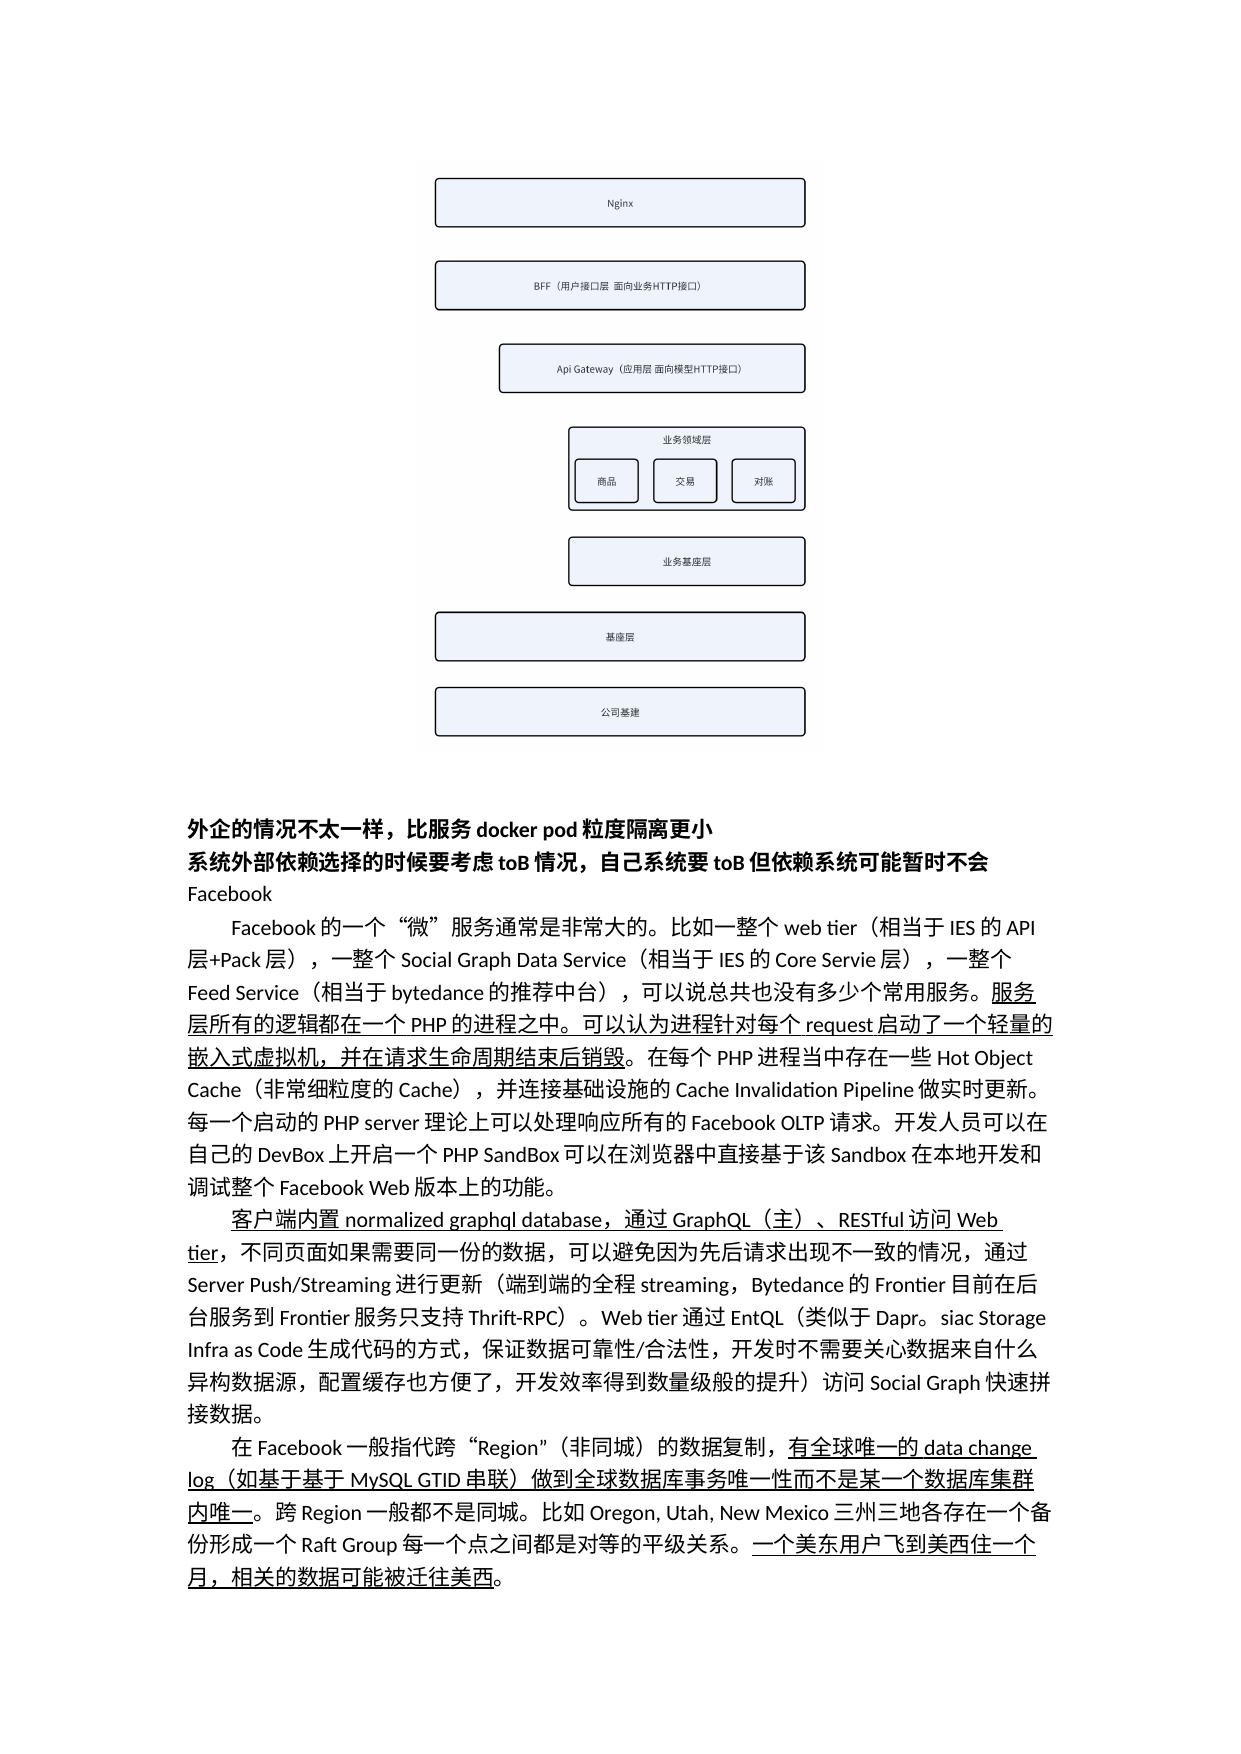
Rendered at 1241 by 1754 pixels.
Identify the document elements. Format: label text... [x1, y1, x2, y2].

picture [418, 162, 822, 753]
text Facebook [187, 877, 1053, 909]
text 在Facebook一般指代跨“Region”（非同城）的数据复制，有全球唯一的data change log（如基于基于MySQL GTID串联）做到全球数据库事务唯一性而不是某一个数据库集群内唯一。跨Region一般都不是同城。比如Oregon, Utah, New Mexico三州三地各存在一个备份形成一个Raft Group每一个点之间都是对等的平级关系。一个美东用户飞到美西住一个月，相关的数据可能被迁往美西。 [187, 1429, 1053, 1592]
text 系统外部依赖选择的时候要考虑toB情况，自己系统要toB但依赖系统可能暂时不会 [187, 844, 1053, 877]
text Facebook的一个“微”服务通常是非常大的。比如一整个web tier（相当于IES的API层+Pack层），一整个Social Graph Data Service（相当于IES的Core Servie层），一整个Feed Service（相当于bytedance的推荐中台），可以说总共也没有多少个常用服务。服务层所有的逻辑都在一个PHP的进程之中。可以认为进程针对每个request启动了一个轻量的嵌入式虚拟机，并在请求生命周期结束后销毁。在每个PHP进程当中存在一些Hot Object Cache（非常细粒度的Cache），并连接基础设施的Cache Invalidation Pipeline做实时更新。每一个启动的PHP server理论上可以处理响应所有的Facebook OLTP请求。开发人员可以在自己的DevBox上开启一个PHP SandBox可以在浏览器中直接基于该Sandbox 在本地开发和调试整个Facebook Web版本上的功能。 [187, 1036, 1053, 1202]
text 外企的情况不太一样，比服务docker pod粒度隔离更小 [187, 812, 1053, 844]
text 客户端内置normalized graphql database，通过GraphQL（主）、RESTful访问Web tier，不同页面如果需要同一份的数据，可以避免因为先后请求出现不一致的情况，通过Server Push/Streaming进行更新（端到端的全程streaming，Bytedance的Frontier目前在后台服务到Frontier服务只支持Thrift-RPC）。Web tier通过EntQL（类似于Dapr。siac Storage Infra as Code生成代码的方式，保证数据可靠性/合法性，开发时不需要关心数据来自什么异构数据源，配置缓存也方便了，开发效率得到数量级般的提升）访问Social Graph快速拼接数据。 [187, 1202, 1053, 1429]
text Facebook的一个“微”服务通常是非常大的。比如一整个web tier（相当于IES的API层+Pack层），一整个Social Graph Data Service（相当于IES的Core Servie层），一整个Feed Service（相当于bytedance的推荐中台），可以说总共也没有多少个常用服务。服务层所有的逻辑都在一个PHP的进程之中。可以认为进程针对每个request启动了一个轻量的嵌入式虚拟机，并在请求生命周期结束后销毁。在每个PHP进程当中存在一些Hot Object Cache（非常细粒度的Cache），并连接基础设施的Cache Invalidation Pipeline做实时更新。每一个启动的PHP server理论上可以处理响应所有的Facebook OLTP请求。开发人员可以在自己的DevBox上开启一个PHP SandBox可以在浏览器中直接基于该Sandbox 在本地开发和调试整个Facebook Web版本上的功能。 [187, 909, 1053, 1035]
